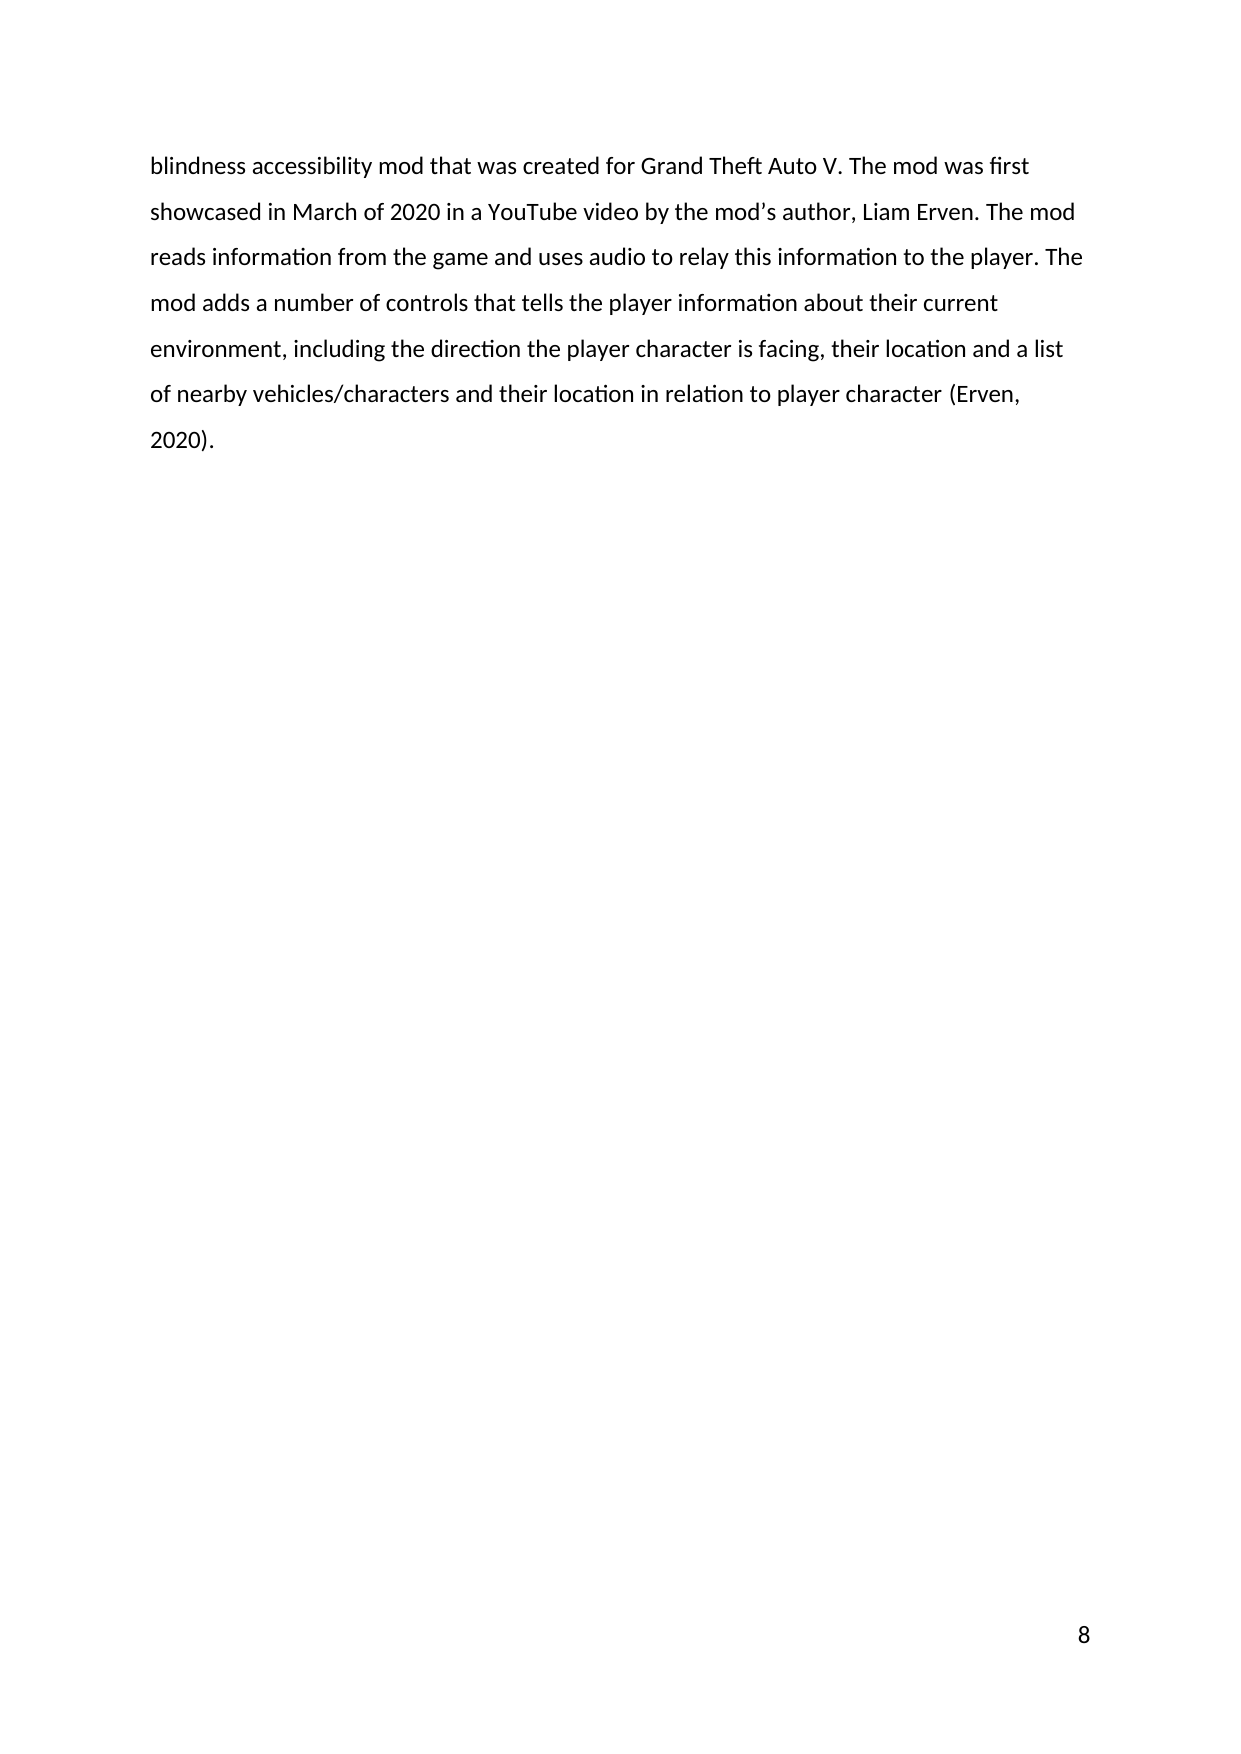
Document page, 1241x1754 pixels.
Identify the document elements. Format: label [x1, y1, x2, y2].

text [150, 150, 1090, 455]
